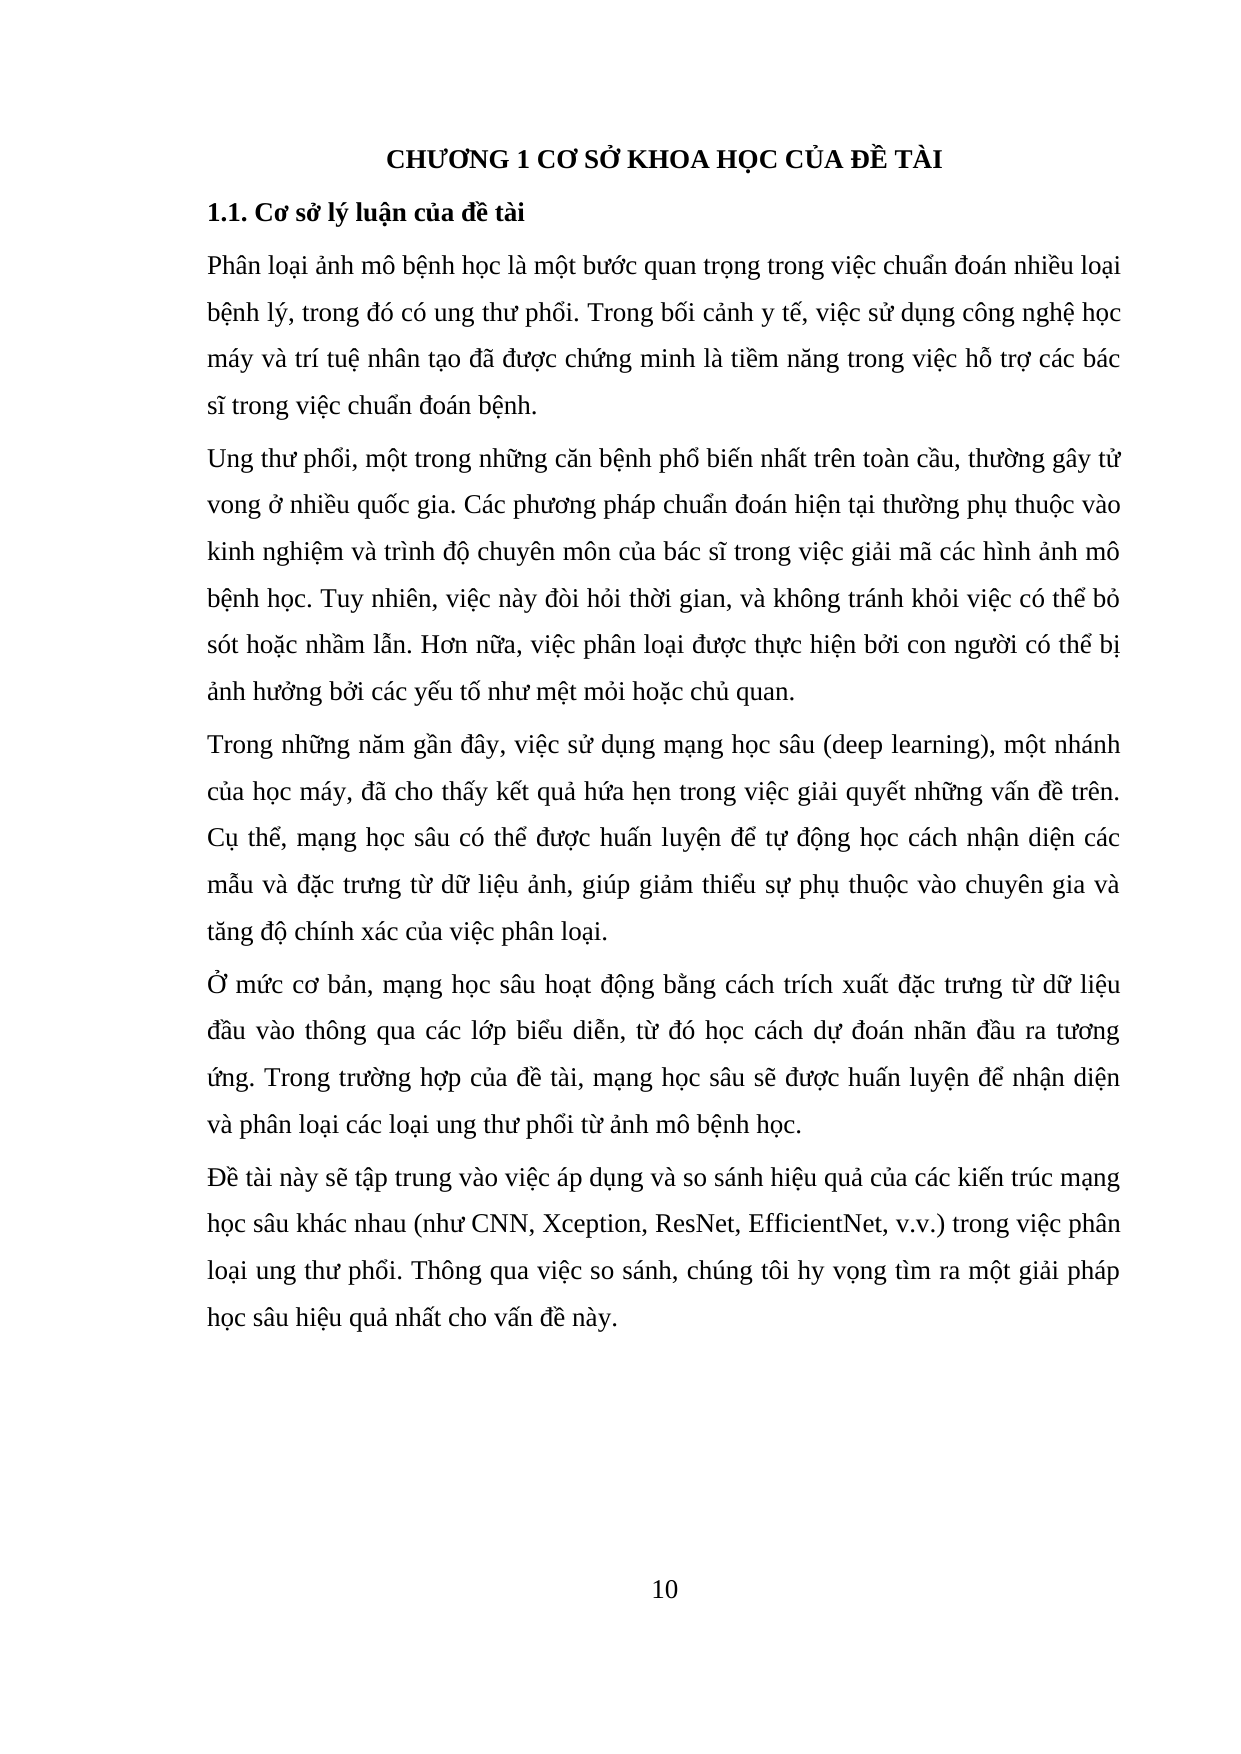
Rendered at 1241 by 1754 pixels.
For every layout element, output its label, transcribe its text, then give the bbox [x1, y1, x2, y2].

text Phân loại ảnh mô bệnh học là một bước quan trọng trong việc chuẩn đoán nhiều loại bệnh lý, trong đó có ung thư phổi. Trong bối cảnh y tế, việc sử dụng công nghệ học máy và trí tuệ nhân tạo đã được chứng minh là tiềm năng trong việc hỗ trợ các bác sĩ trong việc chuẩn đoán bệnh. [207, 249, 1122, 420]
subtitle 1.1. Cơ sở lý luận của đề tài [207, 196, 1122, 227]
subtitle CHƯƠNG 1 CƠ SỞ KHOA HỌC CỦA ĐỀ TÀI [207, 143, 1122, 174]
text Ở mức cơ bản, mạng học sâu hoạt động bằng cách trích xuất đặc trưng từ dữ liệu đầu vào thông qua các lớp biểu diễn, từ đó học cách dự đoán nhãn đầu ra tương ứng. Trong trường hợp của đề tài, mạng học sâu sẽ được huấn luyện để nhận diện và phân loại các loại ung thư phổi từ ảnh mô bệnh học. [207, 968, 1122, 1139]
text Đề tài này sẽ tập trung vào việc áp dụng và so sánh hiệu quả của các kiến trúc mạng học sâu khác nhau (như CNN, Xception, ResNet, EfficientNet, v.v.) trong việc phân loại ung thư phổi. Thông qua việc so sánh, chúng tôi hy vọng tìm ra một giải pháp học sâu hiệu quả nhất cho vấn đề này. [207, 1161, 1122, 1332]
text Trong những năm gần đây, việc sử dụng mạng học sâu (deep learning), một nhánh của học máy, đã cho thấy kết quả hứa hẹn trong việc giải quyết những vấn đề trên. Cụ thể, mạng học sâu có thể được huấn luyện để tự động học cách nhận diện các mẫu và đặc trưng từ dữ liệu ảnh, giúp giảm thiểu sự phụ thuộc vào chuyên gia và tăng độ chính xác của việc phân loại. [207, 728, 1122, 946]
text Ung thư phổi, một trong những căn bệnh phổ biến nhất trên toàn cầu, thường gây tử vong ở nhiều quốc gia. Các phương pháp chuẩn đoán hiện tại thường phụ thuộc vào kinh nghiệm và trình độ chuyên môn của bác sĩ trong việc giải mã các hình ảnh mô bệnh học. Tuy nhiên, việc này đòi hỏi thời gian, và không tránh khỏi việc có thể bỏ sót hoặc nhầm lẫn. Hơn nữa, việc phân loại được thực hiện bởi con người có thể bị ảnh hưởng bởi các yếu tố như mệt mỏi hoặc chủ quan. [207, 442, 1122, 706]
